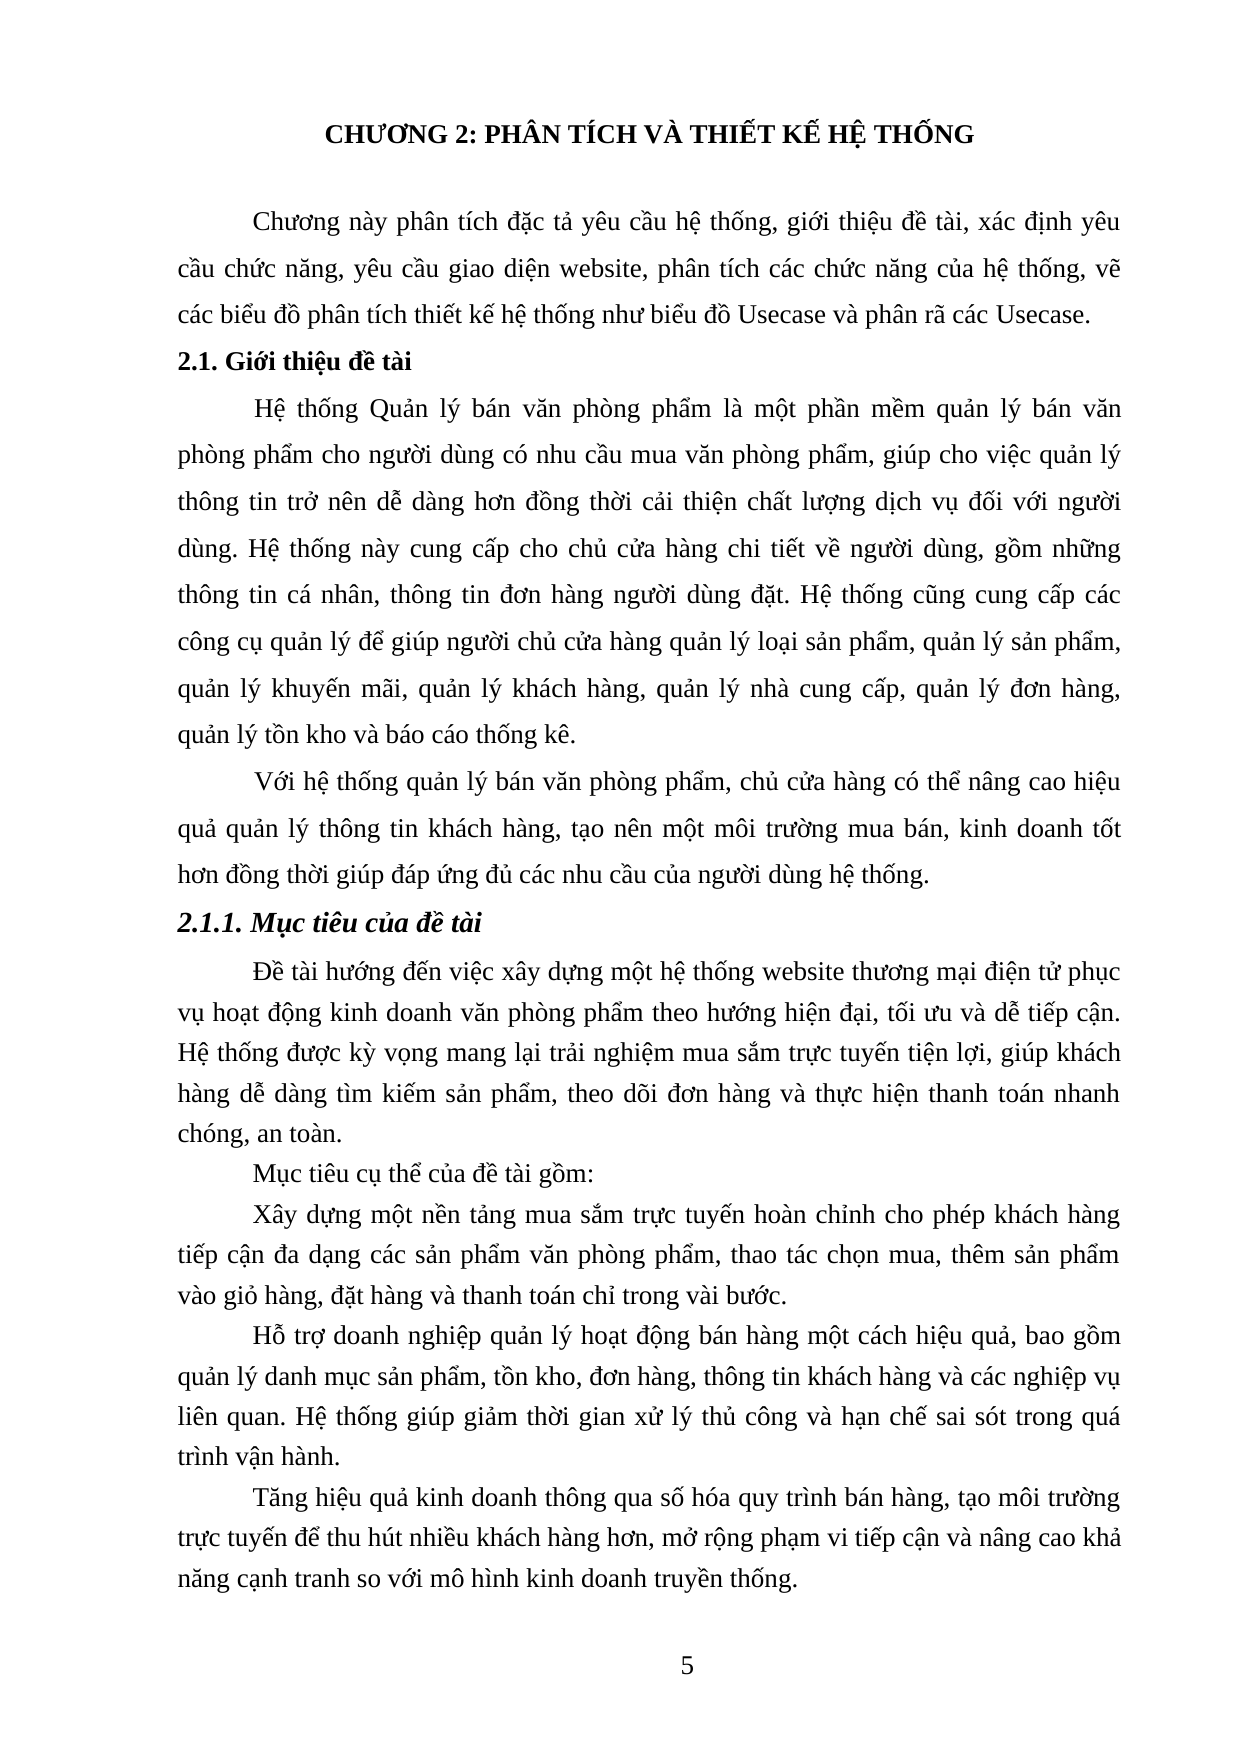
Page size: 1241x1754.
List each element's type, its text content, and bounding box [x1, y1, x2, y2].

text Với hệ thống quản lý bán văn phòng phẩm, chủ cửa hàng có thể nâng cao hiệu quả quản lý thông tin khách hàng, tạo nên một môi trường mua bán, kinh doanh tốt hơn đồng thời giúp đáp ứng đủ các nhu cầu của người dùng hệ thống. [177, 765, 1122, 890]
text Tăng hiệu quả kinh doanh thông qua số hóa quy trình bán hàng, tạo môi trường trực tuyến để thu hút nhiều khách hàng hơn, mở rộng phạm vi tiếp cận và nâng cao khả năng cạnh tranh so với mô hình kinh doanh truyền thống. [177, 1481, 1122, 1593]
text Đề tài hướng đến việc xây dựng một hệ thống website thương mại điện tử phục vụ hoạt động kinh doanh văn phòng phẩm theo hướng hiện đại, tối ưu và dễ tiếp cận. Hệ thống được kỳ vọng mang lại trải nghiệm mua sắm trực tuyến tiện lợi, giúp khách hàng dễ dàng tìm kiếm sản phẩm, theo dõi đơn hàng và thực hiện thanh toán nhanh chóng, an toàn. [177, 956, 1122, 1148]
text CHƯƠNG 2: PHÂN TÍCH VÀ THIẾT KẾ HỆ THỐNG [177, 118, 1122, 149]
text Hệ thống Quản lý bán văn phòng phẩm là một phần mềm quản lý bán văn phòng phẩm cho người dùng có nhu cầu mua văn phòng phẩm, giúp cho việc quản lý thông tin trở nên dễ dàng hơn đồng thời cải thiện chất lượng dịch vụ đối với người dùng. Hệ thống này cung cấp cho chủ cửa hàng chi tiết về người dùng, gồm những thông tin cá nhân, thông tin đơn hàng người dùng đặt. Hệ thống cũng cung cấp các công cụ quản lý để giúp người chủ cửa hàng quản lý loại sản phẩm, quản lý sản phẩm, quản lý khuyến mãi, quản lý khách hàng, quản lý nhà cung cấp, quản lý đơn hàng, quản lý tồn kho và báo cáo thống kê. [177, 392, 1122, 750]
text 2.1.1. Mục tiêu của đề tài [177, 905, 1122, 939]
text Chương này phân tích đặc tả yêu cầu hệ thống, giới thiệu đề tài, xác định yêu cầu chức năng, yêu cầu giao diện website, phân tích các chức năng của hệ thống, vẽ các biểu đồ phân tích thiết kế hệ thống như biểu đồ Usecase và phân rã các Usecase. [177, 205, 1122, 330]
text Hỗ trợ doanh nghiệp quản lý hoạt động bán hàng một cách hiệu quả, bao gồm quản lý danh mục sản phẩm, tồn kho, đơn hàng, thông tin khách hàng và các nghiệp vụ liên quan. Hệ thống giúp giảm thời gian xử lý thủ công và hạn chế sai sót trong quá trình vận hành. [177, 1319, 1122, 1472]
text 2.1. Giới thiệu đề tài [177, 345, 1122, 376]
text Mục tiêu cụ thể của đề tài gồm: [177, 1158, 1122, 1189]
text Xây dựng một nền tảng mua sắm trực tuyến hoàn chỉnh cho phép khách hàng tiếp cận đa dạng các sản phẩm văn phòng phẩm, thao tác chọn mua, thêm sản phẩm vào giỏ hàng, đặt hàng và thanh toán chỉ trong vài bước. [177, 1198, 1122, 1310]
